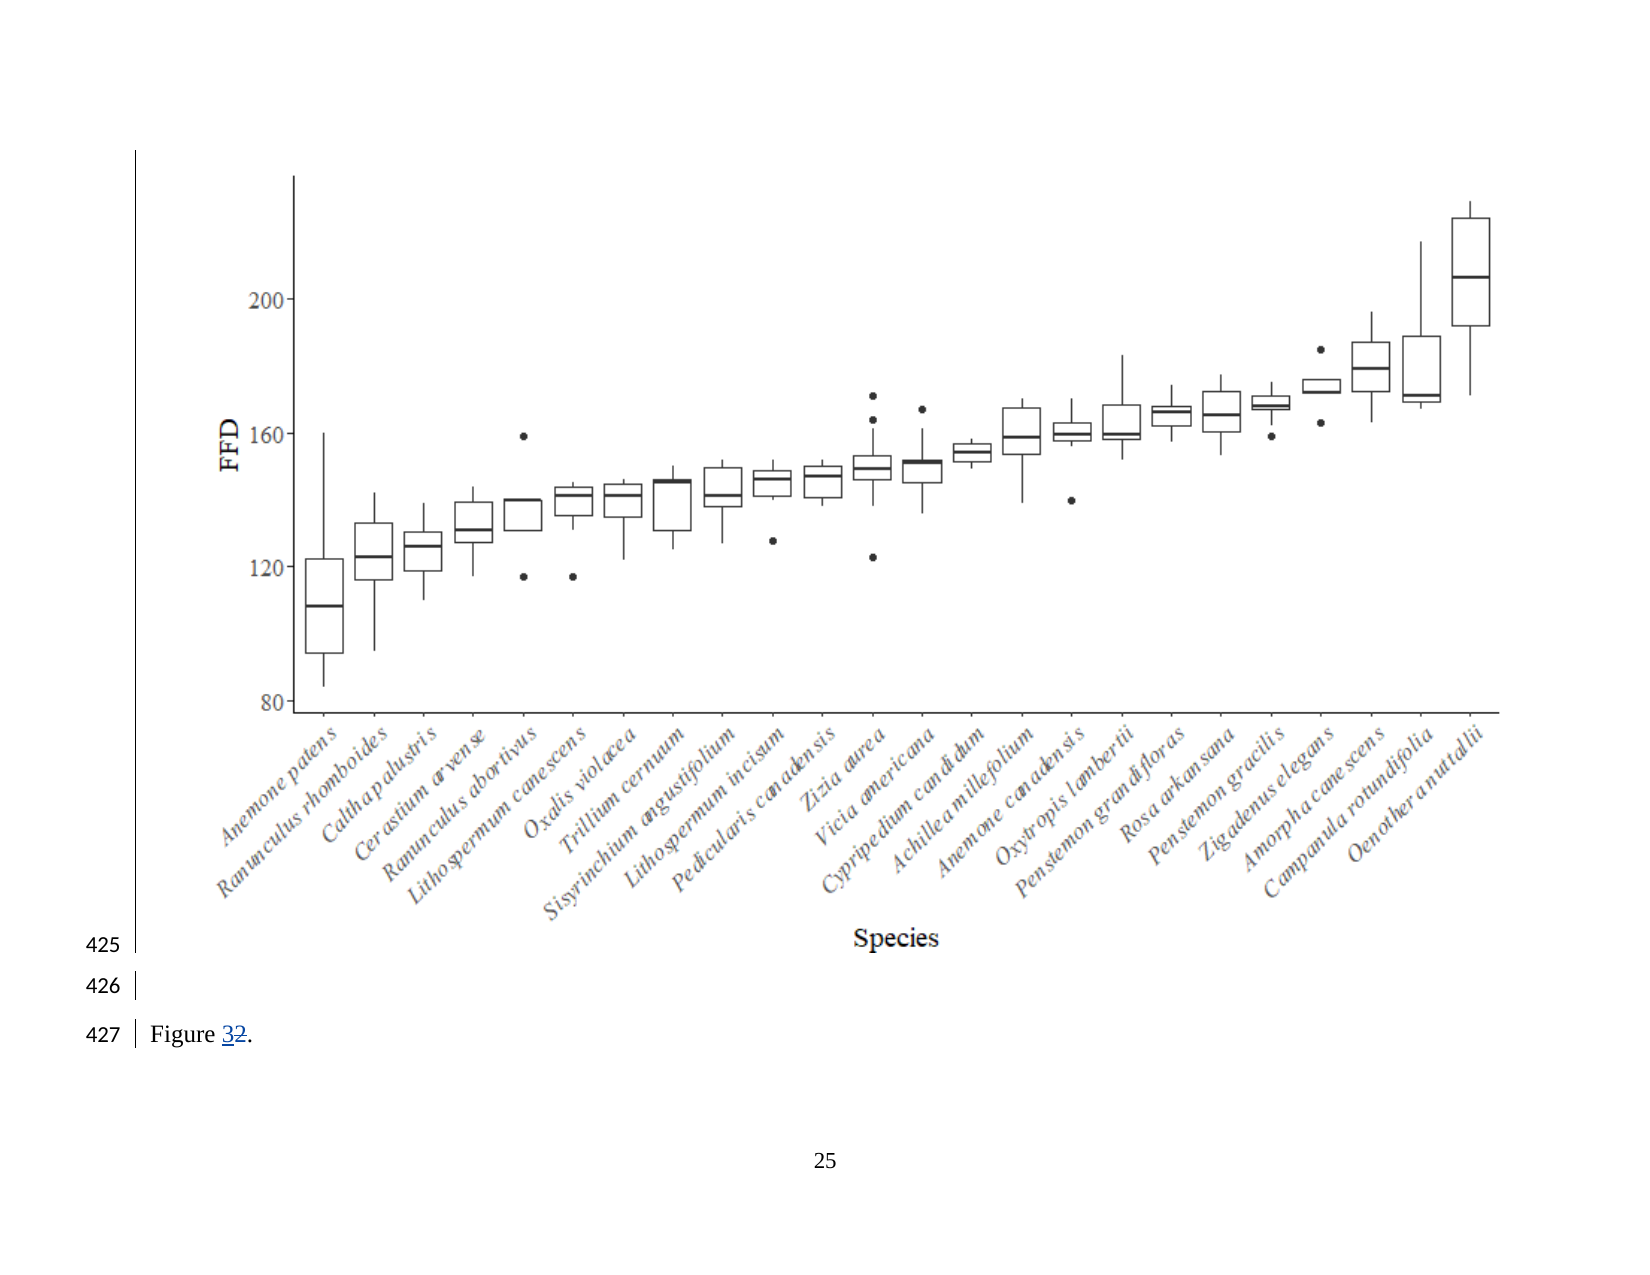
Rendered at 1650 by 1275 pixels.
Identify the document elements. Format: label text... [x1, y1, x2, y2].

text Figure . [150, 1019, 1500, 1048]
picture [150, 150, 1500, 953]
